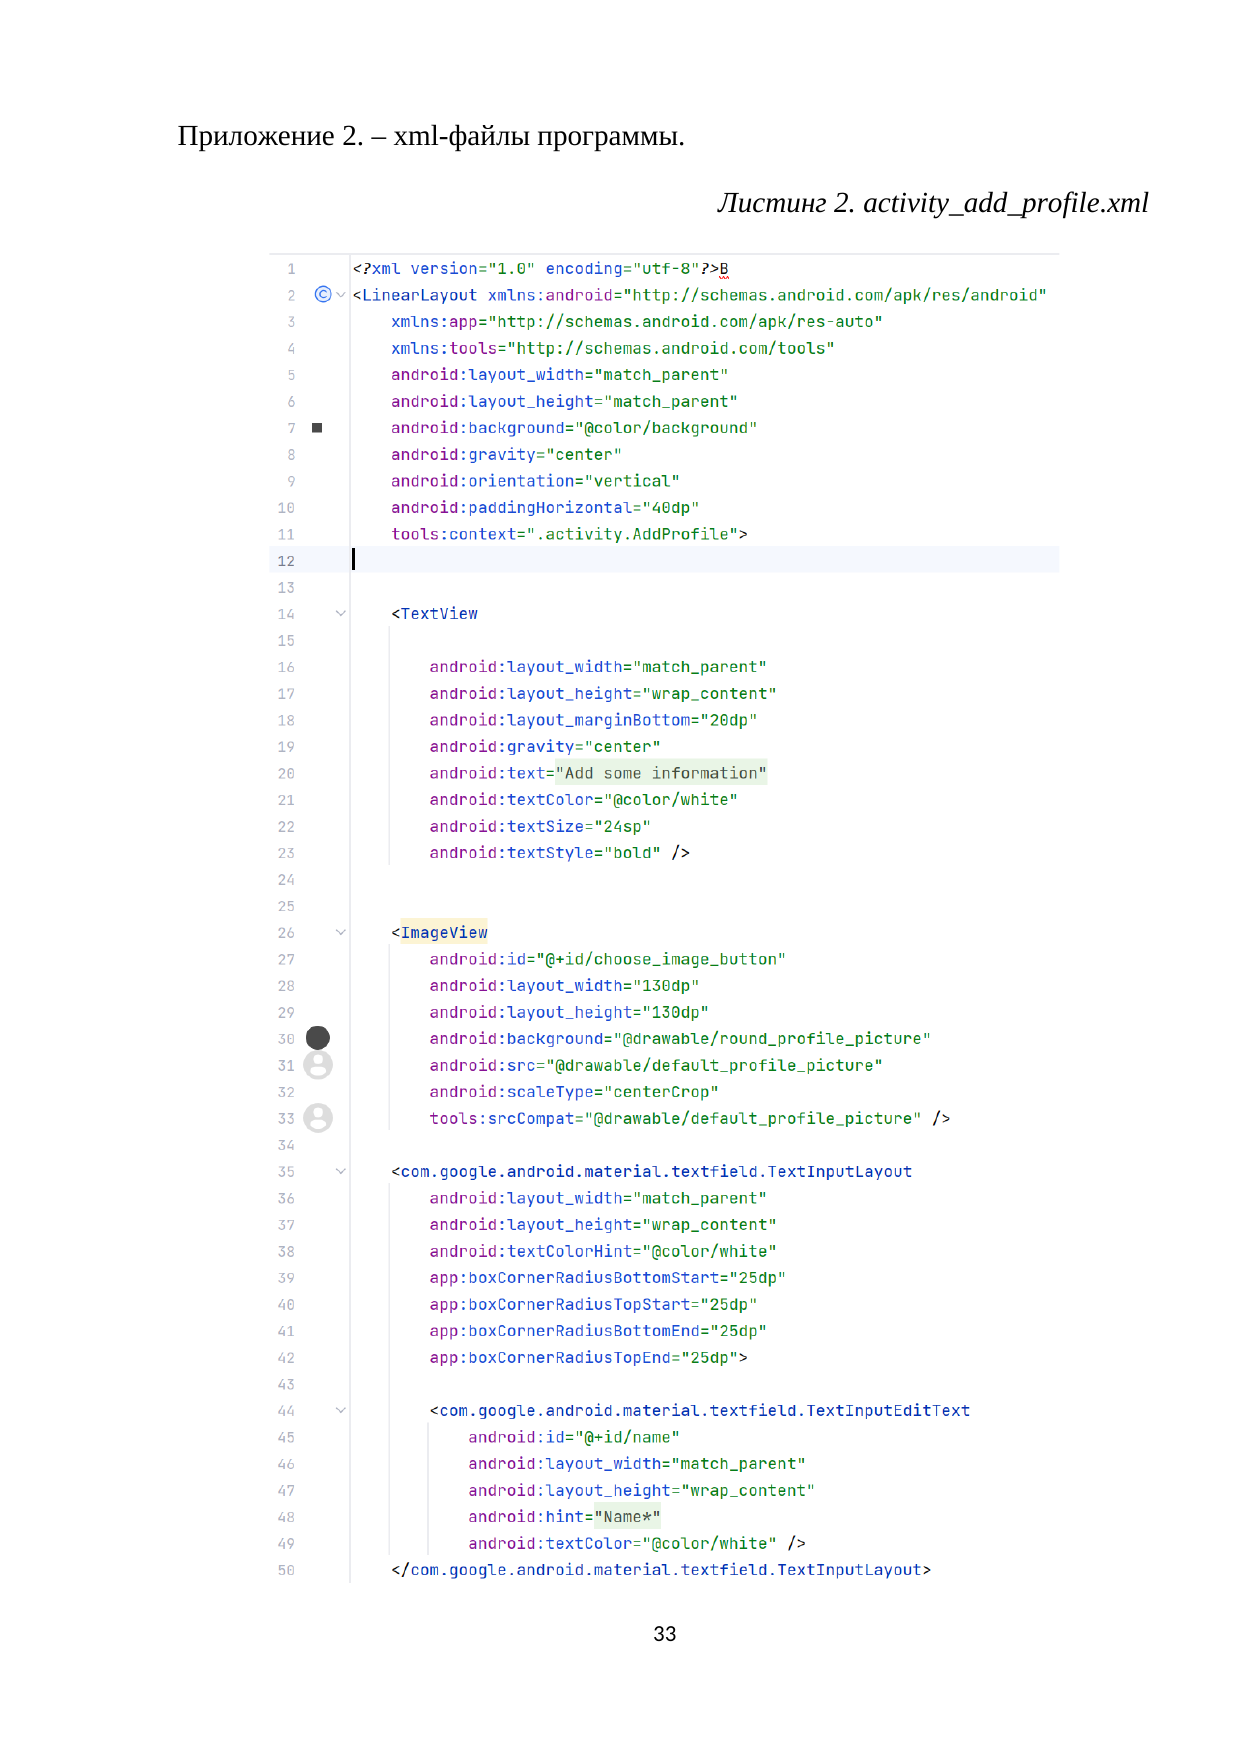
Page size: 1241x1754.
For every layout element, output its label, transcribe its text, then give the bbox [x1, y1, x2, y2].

picture [269, 252, 1060, 1583]
text Приложение 2. – xml-файлы программы. [177, 118, 1152, 152]
text Листинг 2. activity_add_profile.xml [177, 185, 1152, 219]
